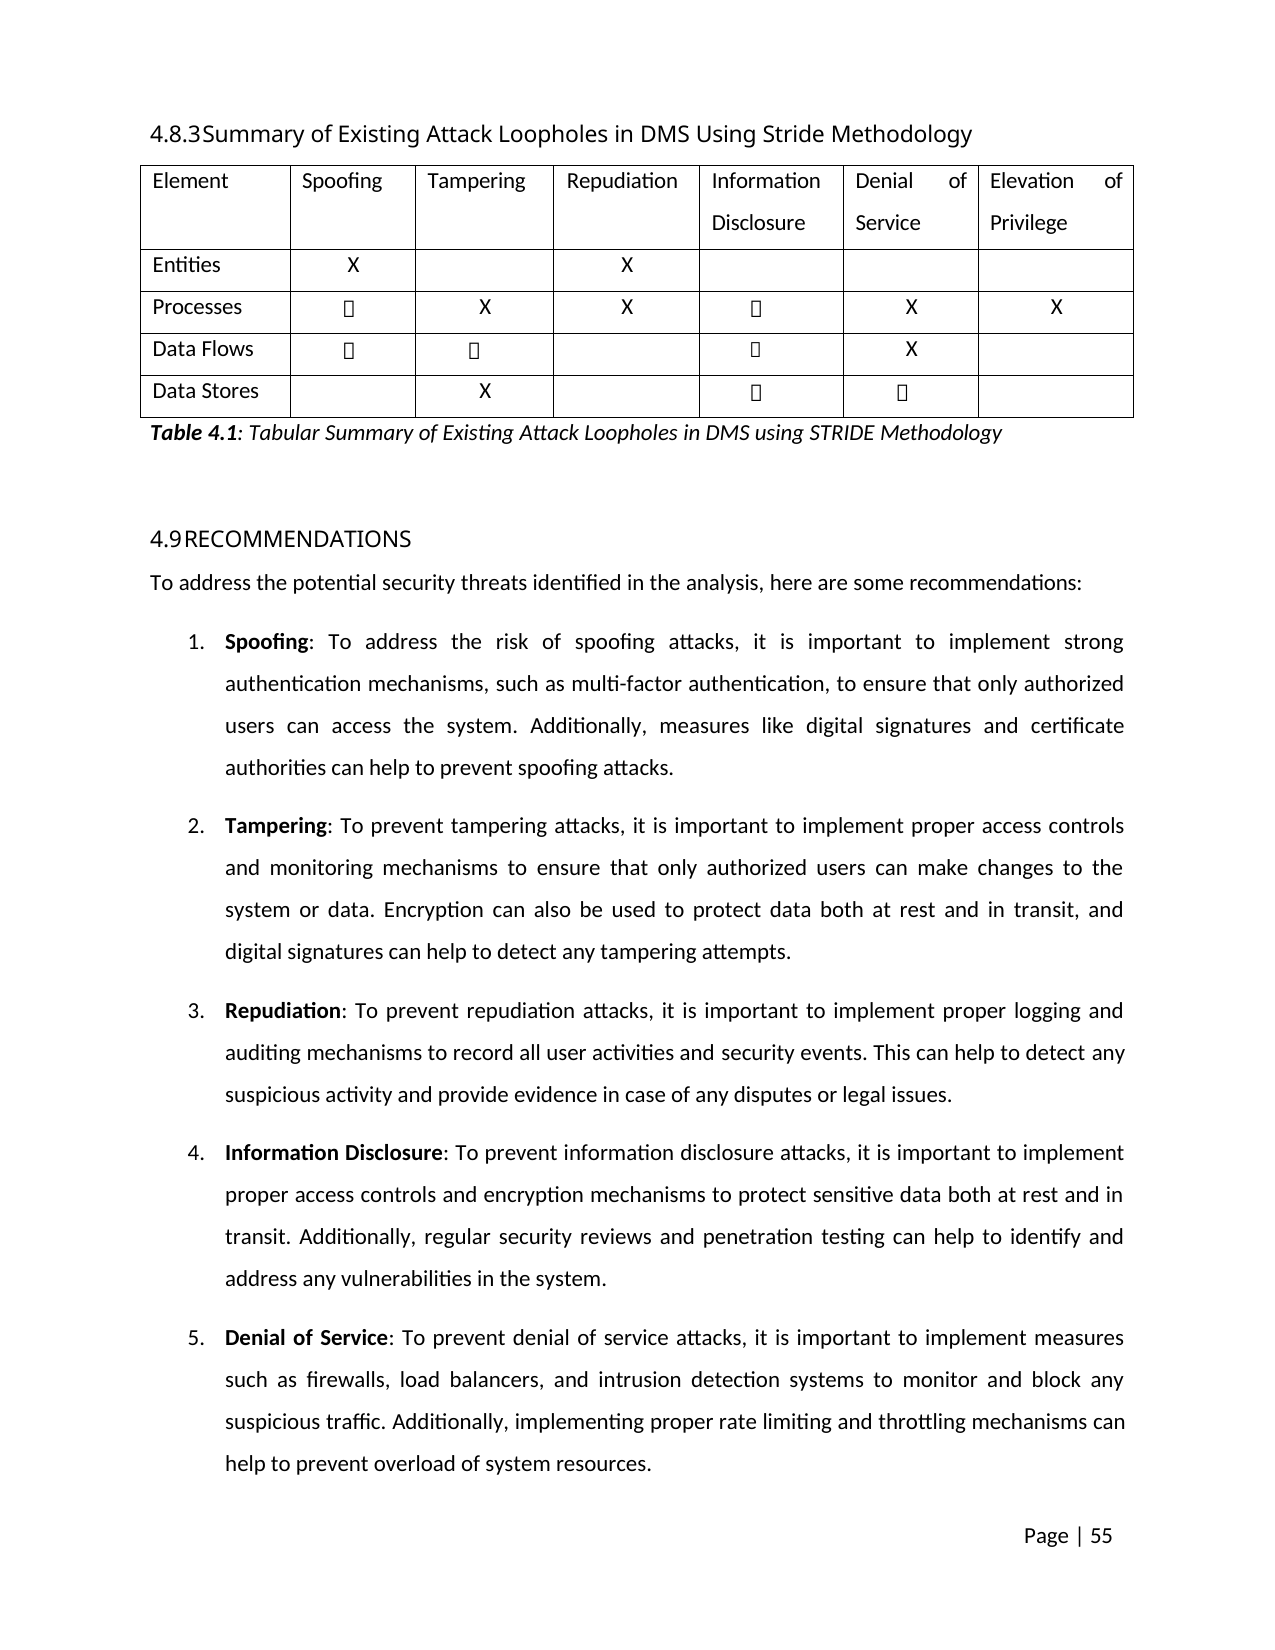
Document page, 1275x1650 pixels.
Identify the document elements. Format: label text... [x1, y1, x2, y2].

table_cell X [844, 334, 978, 375]
table_cell X [554, 250, 699, 291]
list Tampering: To prevent tampering attacks, it is important to implement proper access controls and monitoring mechanisms to ensure that only authorized users can make changes to the system or data. Encryption can also be used to protect data both at rest and in transit, and digital signatures can help to detect any tampering attempts. [187, 811, 1125, 965]
list Repudiation: To prevent repudiation attacks, it is important to implement proper logging and auditing mechanisms to record all user activities and security events. This can help to detect any suspicious activity and provide evidence in case of any disputes or legal issues. [187, 996, 1125, 1108]
table_cell Data Flows [141, 334, 290, 375]
table_cell X [416, 376, 553, 417]
table_cell Processes [141, 292, 290, 333]
table_header Spoofing [291, 166, 415, 249]
table_cell  [700, 334, 843, 375]
table_cell [979, 334, 1133, 375]
table_cell X [554, 292, 699, 333]
list Denial of Service: To prevent denial of service attacks, it is important to implement measures such as firewalls, load balancers, and intrusion detection systems to monitor and block any suspicious traffic. Additionally, implementing proper rate limiting and throttling mechanisms can help to prevent overload of system resources. [187, 1323, 1126, 1477]
table_cell  [291, 292, 415, 333]
table_cell [979, 250, 1133, 291]
list Summary of Existing Attack Loopholes in DMS Using Stride Methodology [150, 118, 1239, 149]
table_header Repudiation [554, 166, 699, 249]
table_cell  [700, 376, 843, 417]
table_cell X [416, 292, 553, 333]
table_cell X [979, 292, 1133, 333]
table_header Element [141, 166, 290, 249]
text To address the potential security threats identified in the analysis, here are some recommendations: [150, 568, 1239, 596]
table_cell  [700, 292, 843, 333]
table_cell [416, 250, 553, 291]
table_cell [979, 376, 1133, 417]
list Information Disclosure: To prevent information disclosure attacks, it is important to implement proper access controls and encryption mechanisms to protect sensitive data both at rest and in transit. Additionally, regular security reviews and penetration testing can help to identify and address any vulnerabilities in the system. [187, 1138, 1126, 1292]
list Spoofing: To address the risk of spoofing attacks, it is important to implement strong authentication mechanisms, such as multi-factor authentication, to ensure that only authorized users can access the system. Additionally, measures like digital signatures and certificate authorities can help to prevent spoofing attacks. [187, 627, 1126, 781]
table_cell  [844, 376, 978, 417]
table_header Tampering [416, 166, 553, 249]
table_header Denial of Service [844, 166, 978, 249]
table_header Information Disclosure [700, 166, 843, 249]
subtitle RECOMMENDATIONS [150, 523, 1239, 554]
table_cell  [416, 334, 553, 375]
table_cell X [291, 250, 415, 291]
table_cell X [844, 292, 978, 333]
table_cell [844, 250, 978, 291]
table_cell  [291, 334, 415, 375]
table_cell Entities [141, 250, 290, 291]
table_cell [700, 250, 843, 291]
table_cell [554, 376, 699, 417]
table_cell [291, 376, 415, 417]
table_cell [554, 334, 699, 375]
table_cell Data Stores [141, 376, 290, 417]
table_header Elevation of Privilege [979, 166, 1133, 249]
text Table 4.1: Tabular Summary of Existing Attack Loopholes in DMS using STRIDE Methodology [150, 418, 1239, 446]
